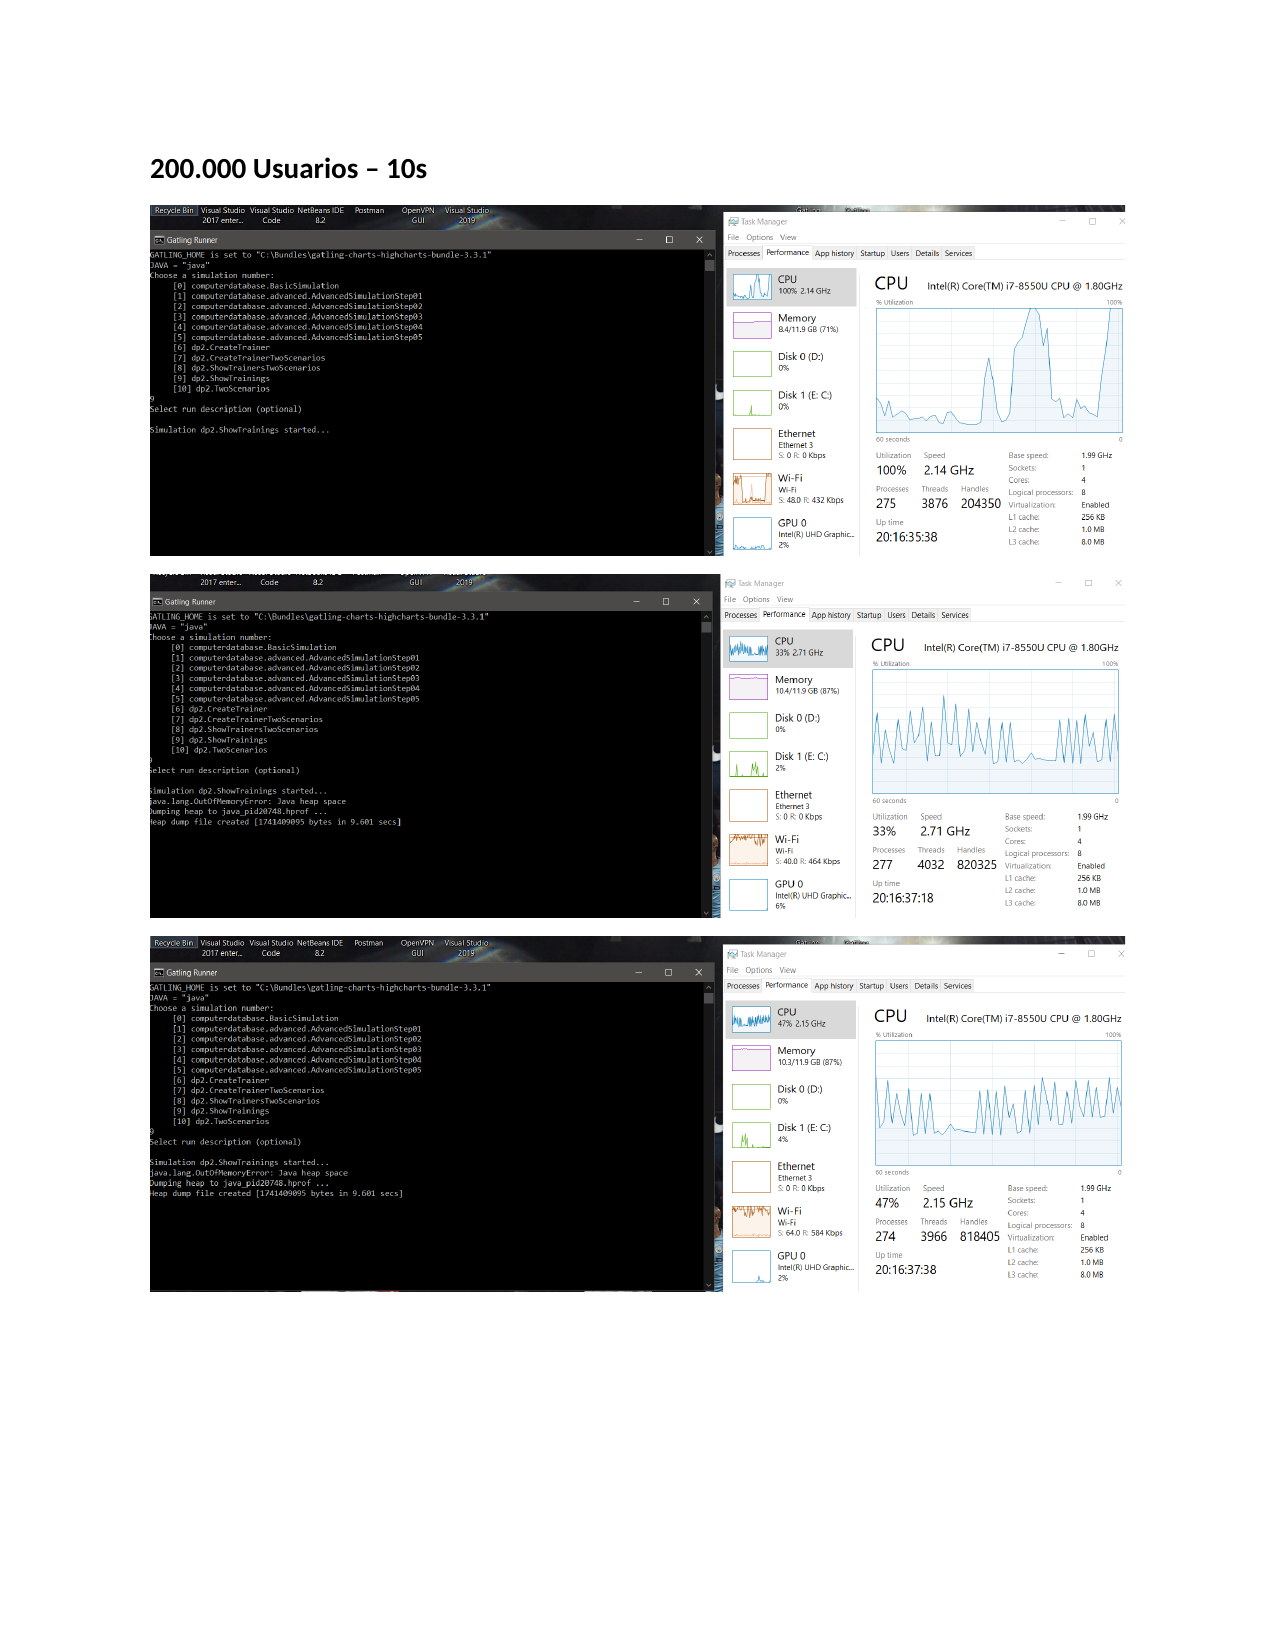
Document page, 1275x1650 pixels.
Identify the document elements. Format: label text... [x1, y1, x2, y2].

picture [150, 205, 1125, 556]
picture [150, 936, 1125, 1292]
text 200.000 Usuarios – 10s [150, 150, 1125, 186]
picture [150, 574, 1125, 918]
